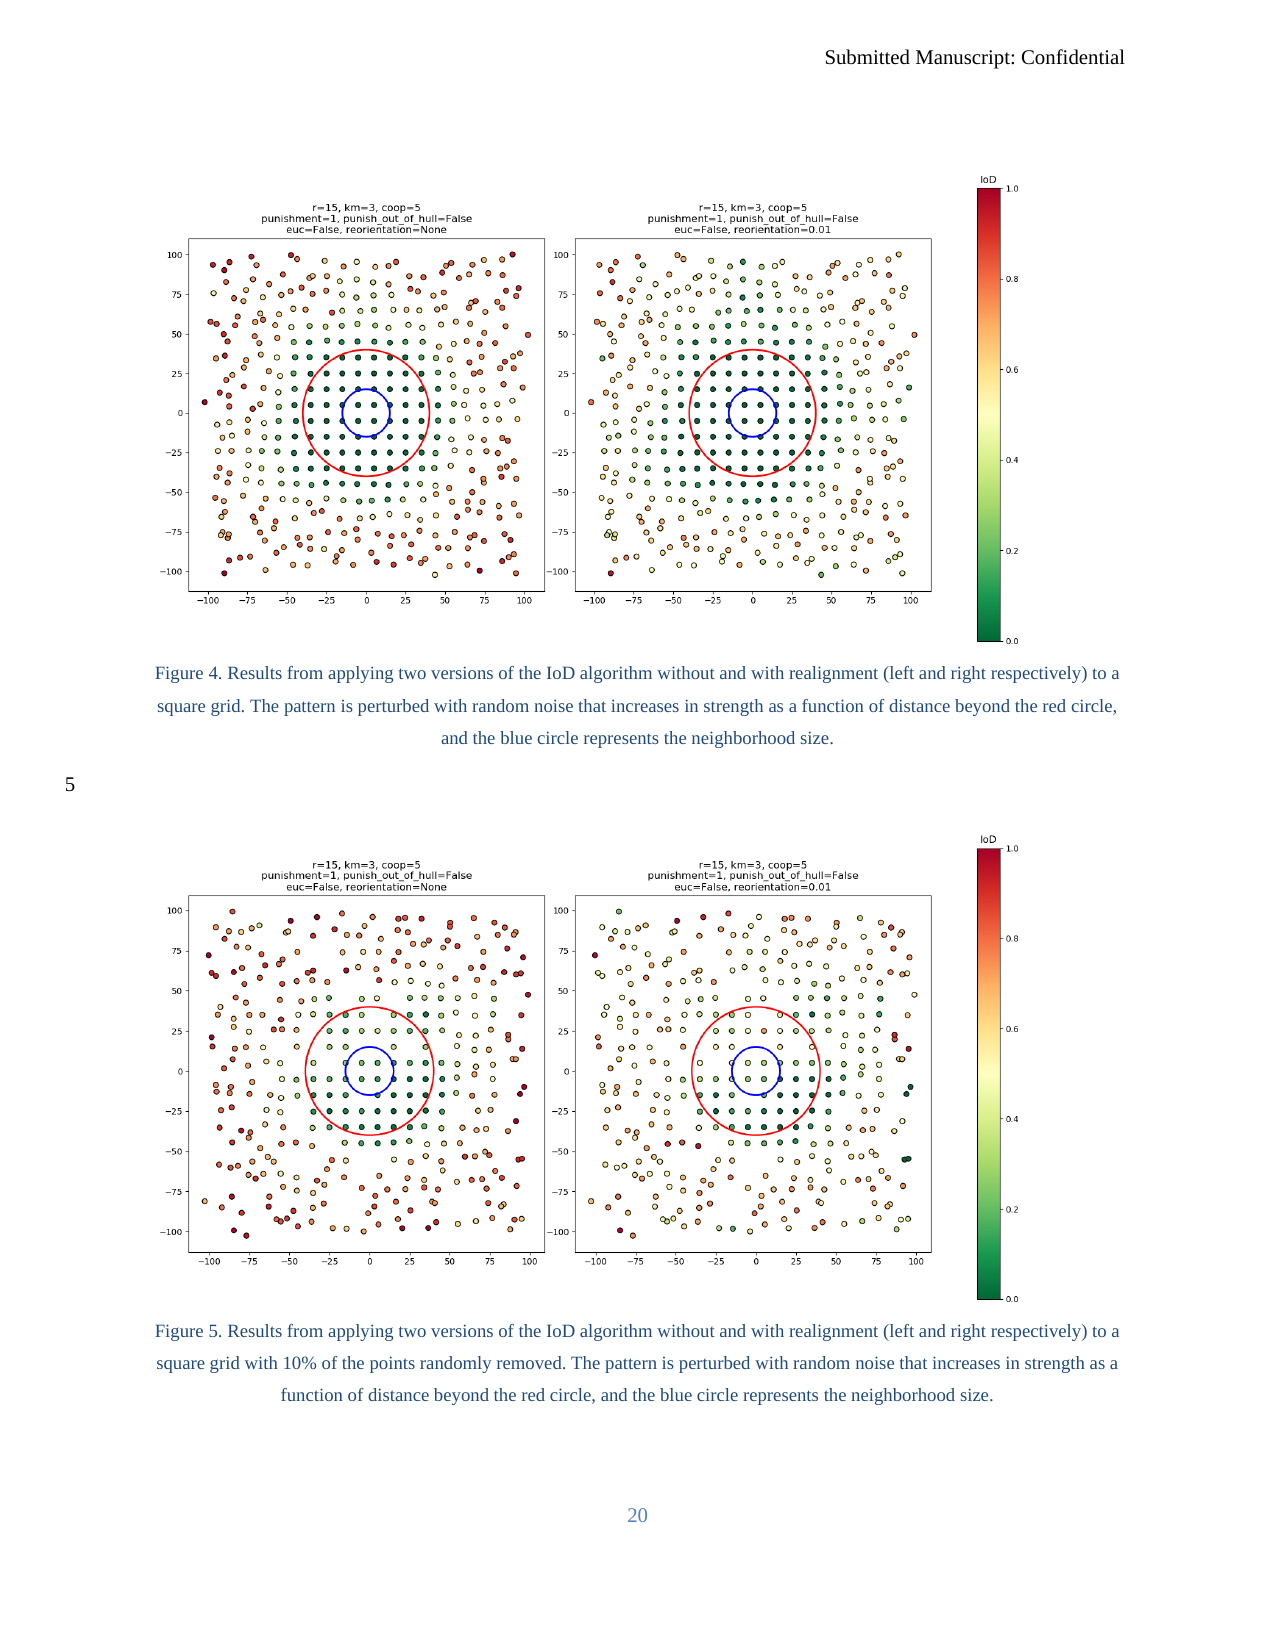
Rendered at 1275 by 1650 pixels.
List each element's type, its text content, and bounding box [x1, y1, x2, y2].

picture [150, 820, 1125, 1308]
text Figure 5. Results from applying two versions of the IoD algorithm without and with realignment (left and right respectively) to a square grid with 10% of the points randomly removed. The pattern is perturbed with random noise that increases in strength as a function of distance beyond the red circle, and the blue circle represents the neighborhood size. [150, 1320, 1125, 1406]
picture [150, 162, 1125, 650]
text Figure 4. Results from applying two versions of the IoD algorithm without and with realignment (left and right respectively) to a square grid. The pattern is perturbed with random noise that increases in strength as a function of distance beyond the red circle, and the blue circle represents the neighborhood size. [150, 662, 1125, 748]
